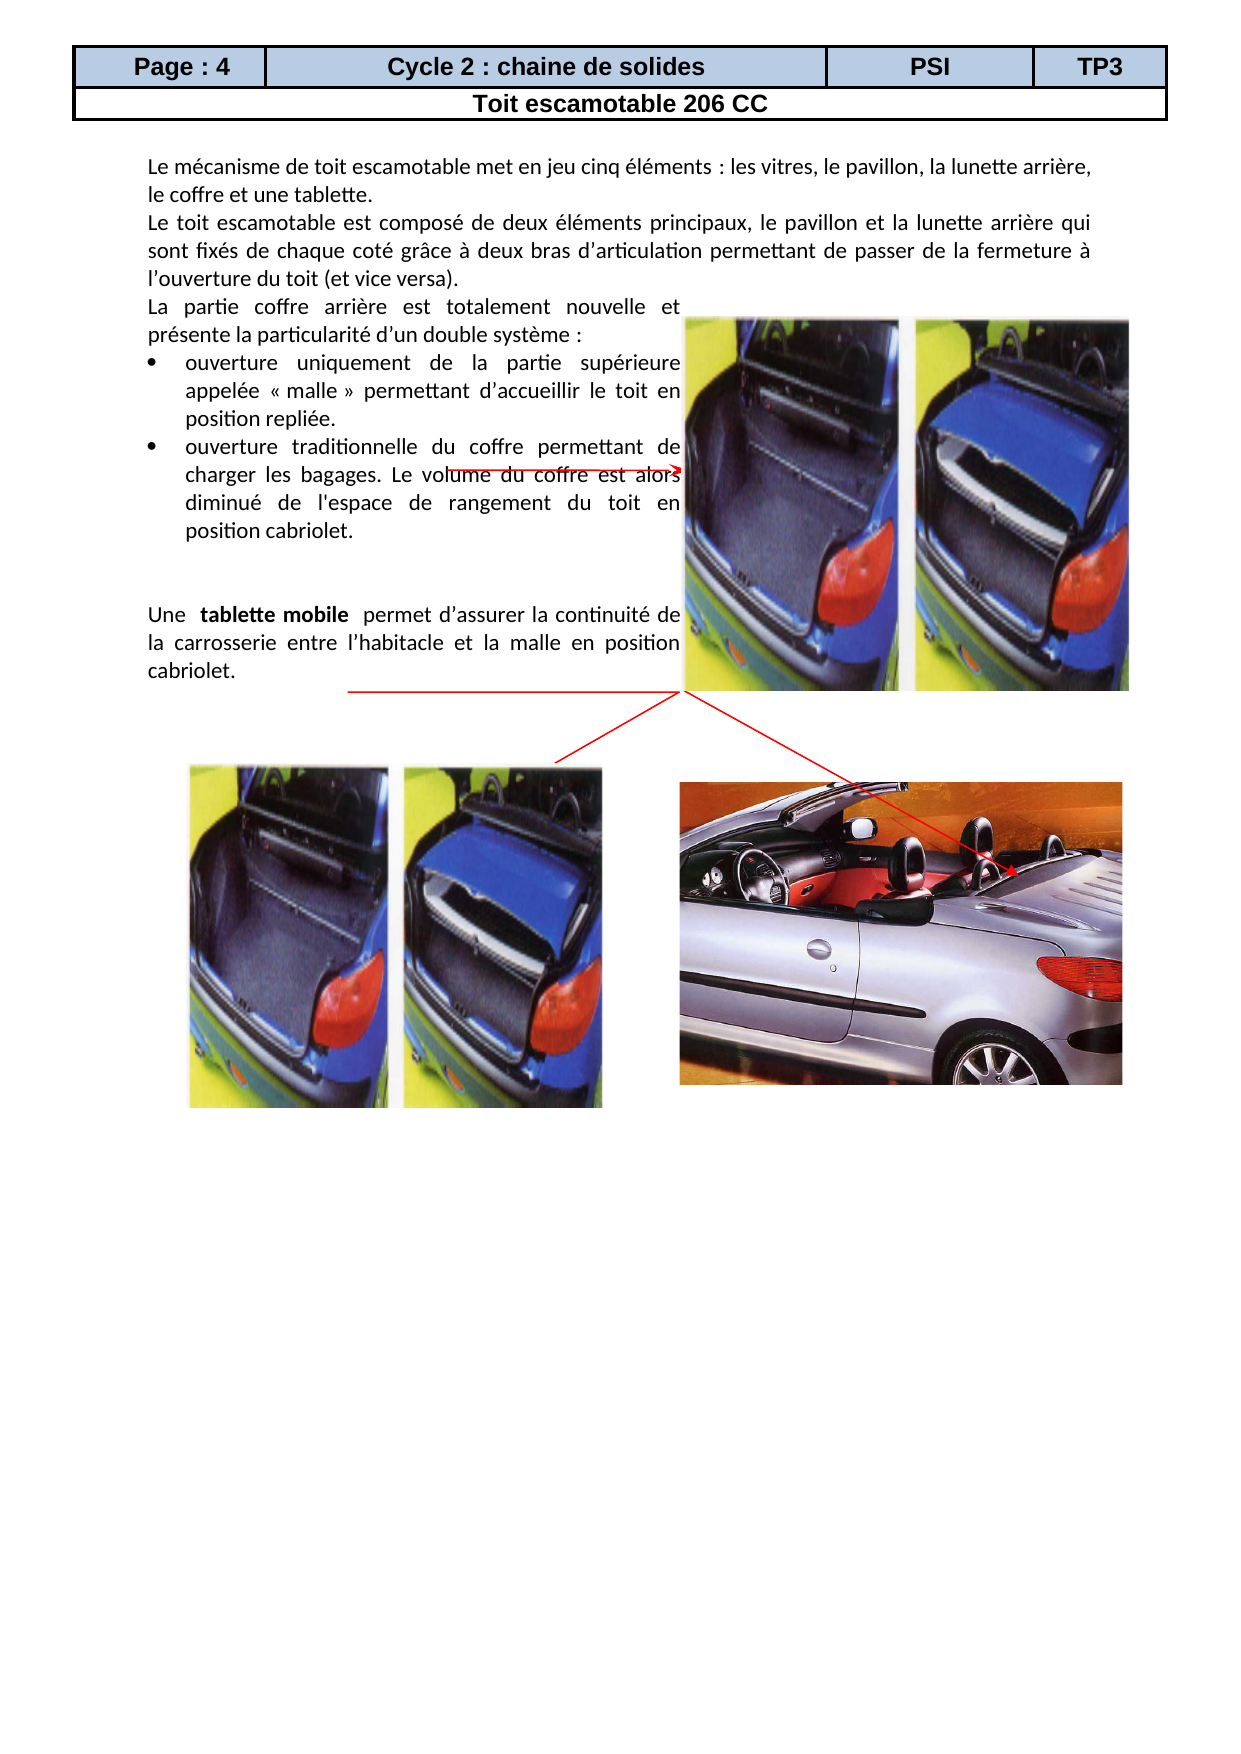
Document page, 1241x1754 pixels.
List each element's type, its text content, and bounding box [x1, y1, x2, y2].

text Le toit escamotable est composé de deux éléments principaux, le pavillon et la lunette arrière qui sont fixés de chaque coté grâce à deux bras d’articulation permettant de passer de la fermeture à l’ouverture du toit (et vice versa). [148, 208, 1093, 292]
list ouverture traditionnelle du coffre permettant de charger les bagages. Le volume du coffre est alors diminué de l'espace de rangement du toit en position cabriolet. [148, 432, 681, 544]
text Une tablette mobile permet d’assurer la continuité de la carrosserie entre l’habitacle et la malle en position cabriolet. [148, 600, 681, 684]
list ouverture uniquement de la partie supérieure appelée « malle » permettant d’accueillir le toit en position repliée. [148, 348, 681, 432]
picture [679, 782, 1123, 1085]
text Le mécanisme de toit escamotable met en jeu cinq éléments : les vitres, le pavillon, la lunette arrière, le coffre et une tablette. [148, 152, 1093, 208]
text La partie coffre arrière est totalement nouvelle et présente la particularité d’un double système : [148, 292, 1093, 348]
